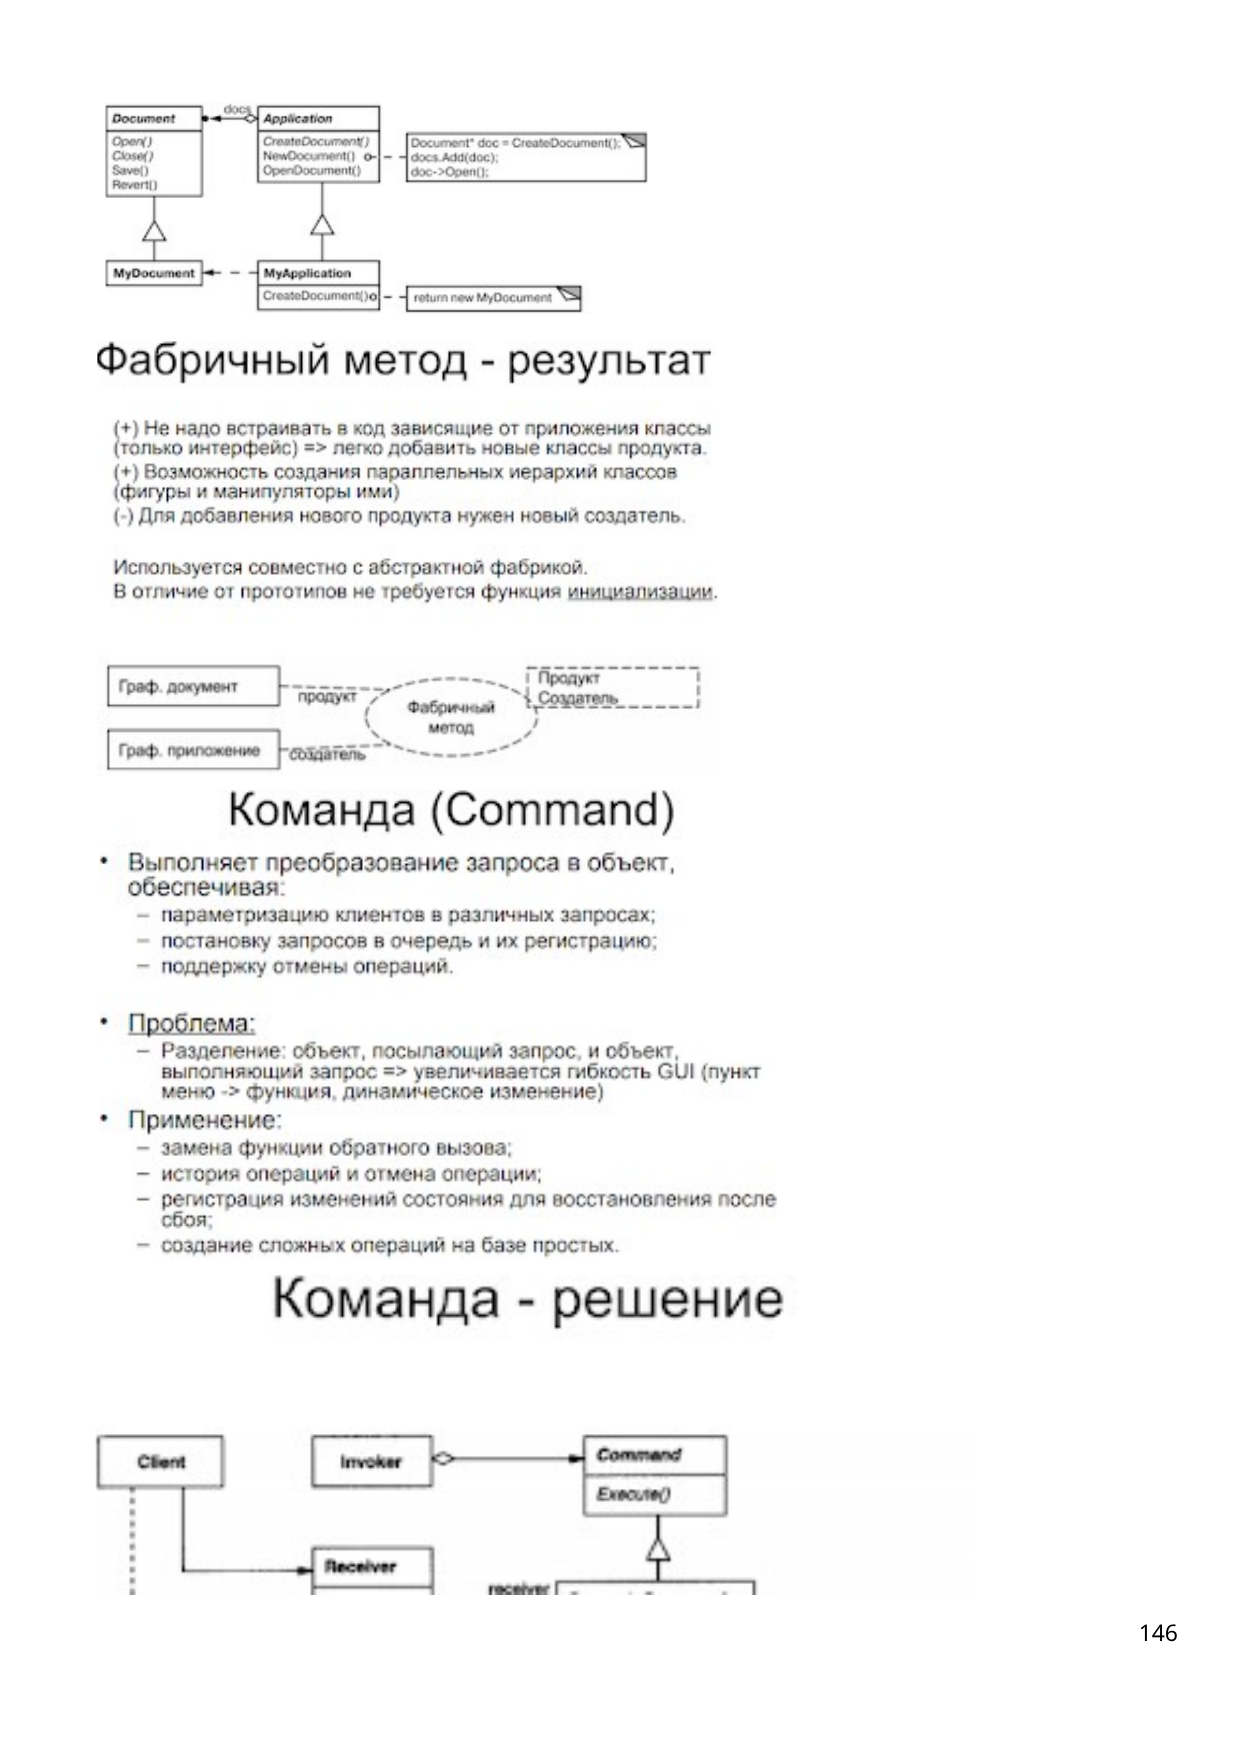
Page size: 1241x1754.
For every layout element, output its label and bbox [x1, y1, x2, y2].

picture [95, 1274, 973, 1595]
picture [105, 102, 648, 314]
picture [99, 789, 777, 1259]
picture [97, 341, 719, 776]
